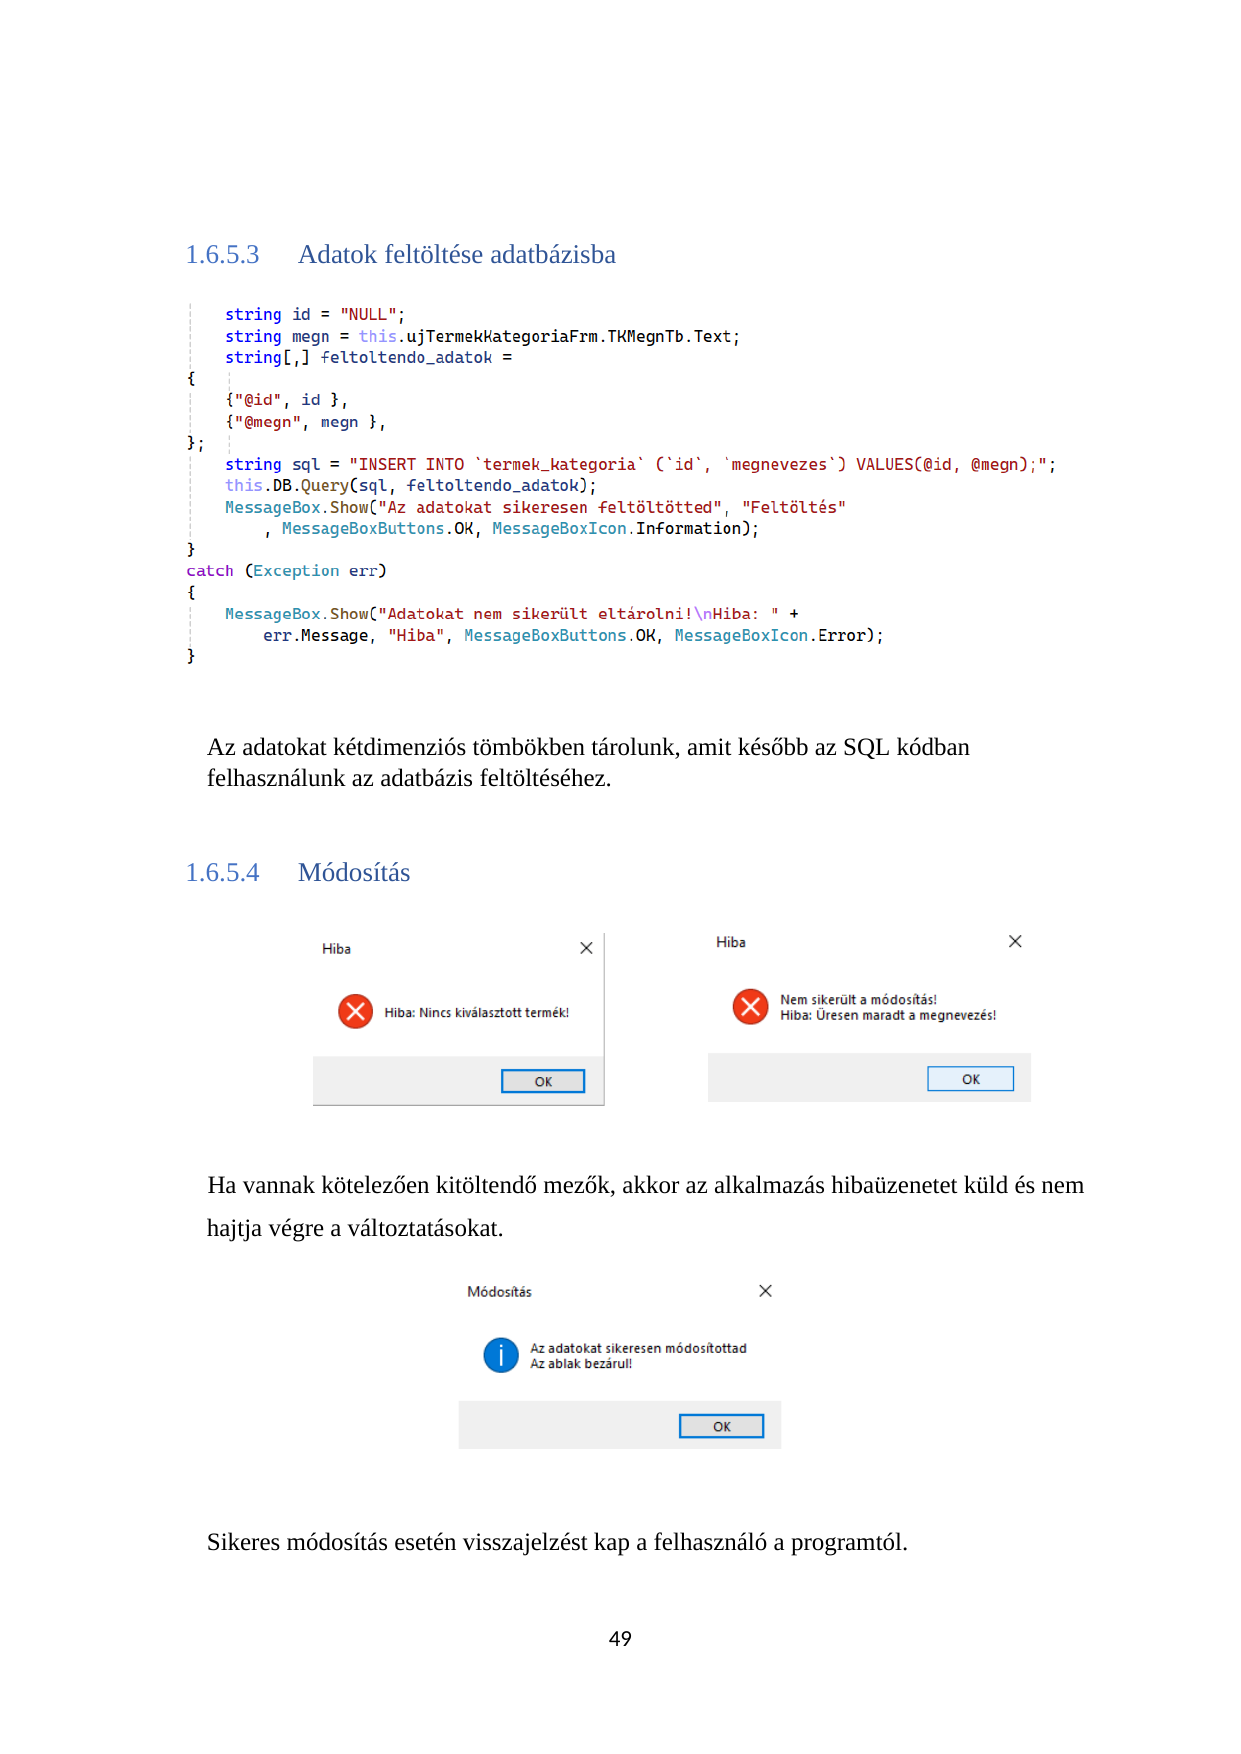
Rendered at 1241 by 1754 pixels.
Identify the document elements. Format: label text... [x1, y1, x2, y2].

picture [183, 301, 1057, 666]
subtitle Adatok feltöltése adatbázisba [185, 238, 1093, 269]
text Ha vannak kötelezően kitöltendő mezők, akkor az alkalmazás hibaüzenetet küld és nem hajtja végre a változtatásokat. [207, 1170, 1093, 1242]
picture [313, 933, 605, 1106]
picture [708, 927, 1032, 1102]
picture [458, 1279, 782, 1449]
text Sikeres módosítás esetén visszajelzést kap a felhasználó a programtól. [148, 1527, 1093, 1556]
text Az adatokat kétdimenziós tömbökben tárolunk, amit később az SQL kódban felhasználunk az adatbázis feltöltéséhez. [207, 732, 1093, 792]
subtitle Módosítás [185, 856, 1093, 887]
